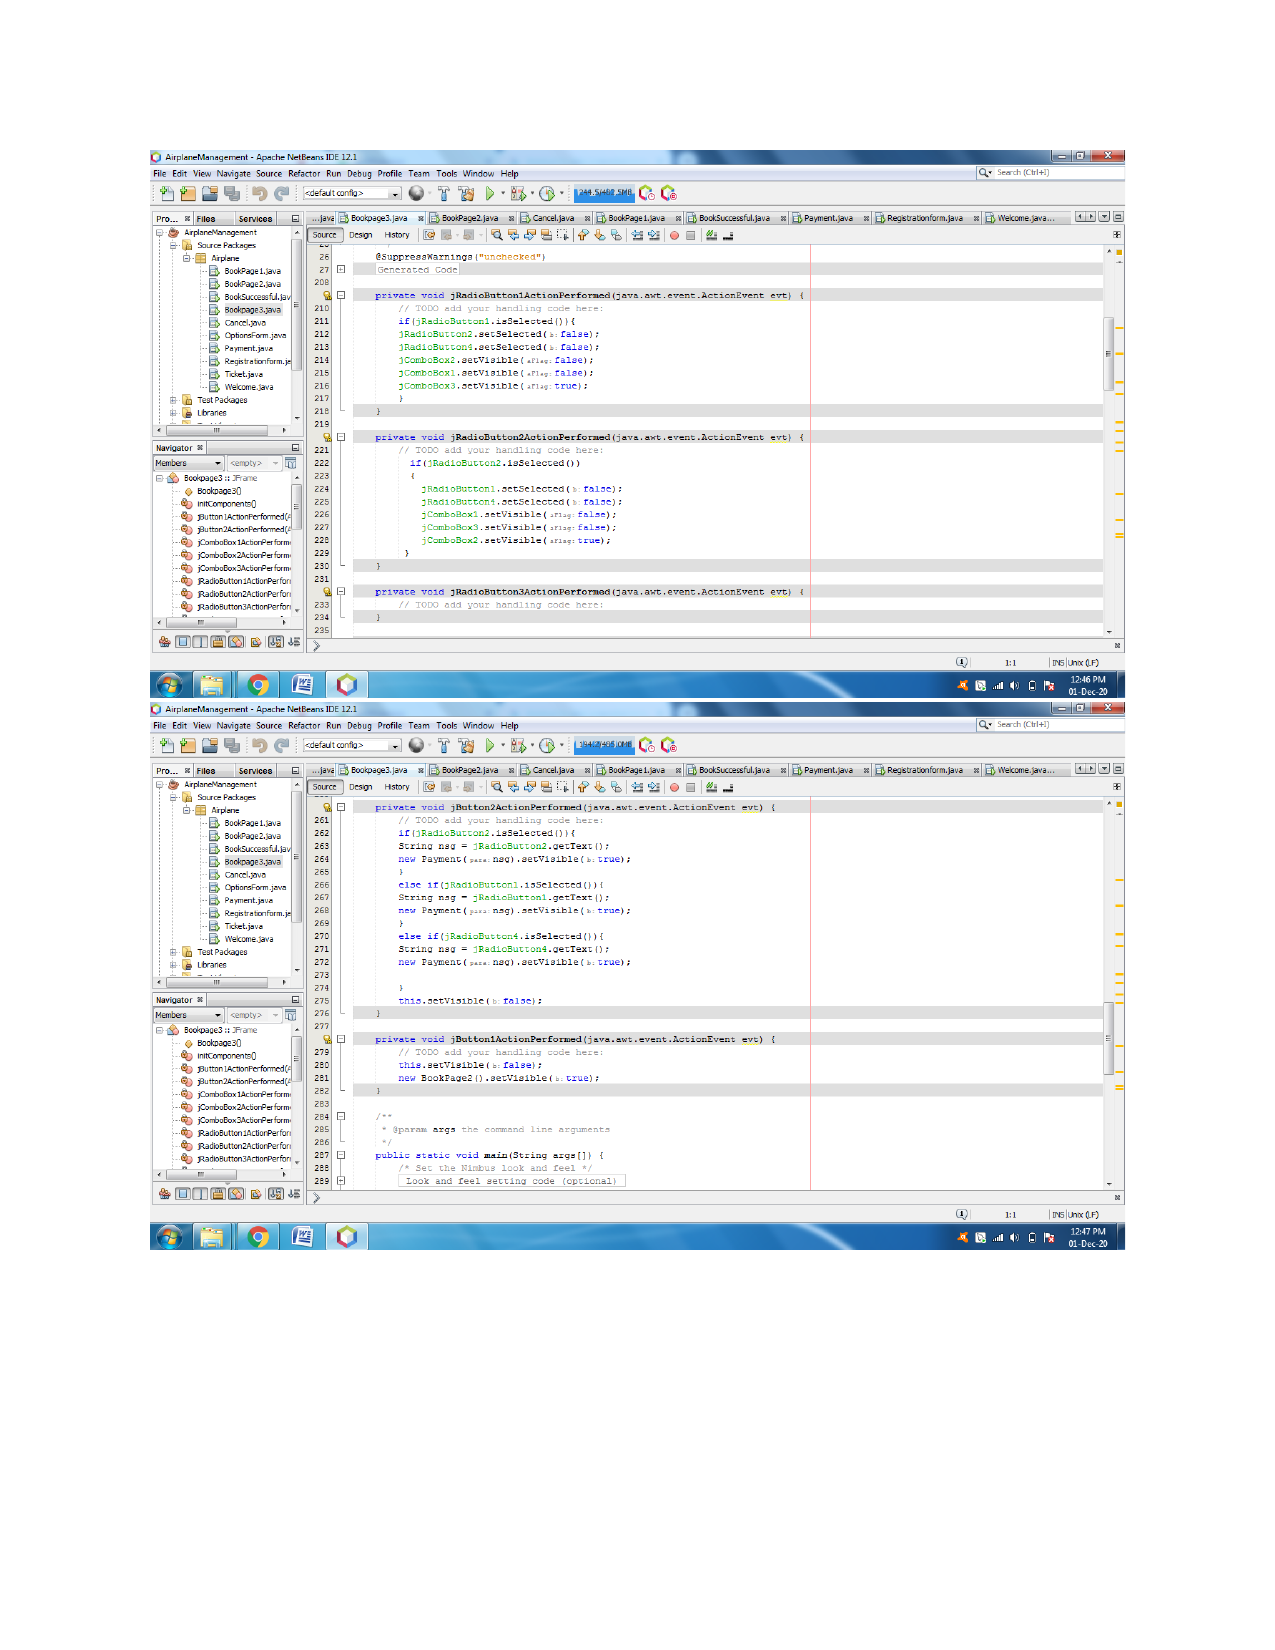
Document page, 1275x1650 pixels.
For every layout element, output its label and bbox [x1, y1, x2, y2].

picture [150, 150, 1125, 698]
picture [150, 702, 1125, 1250]
